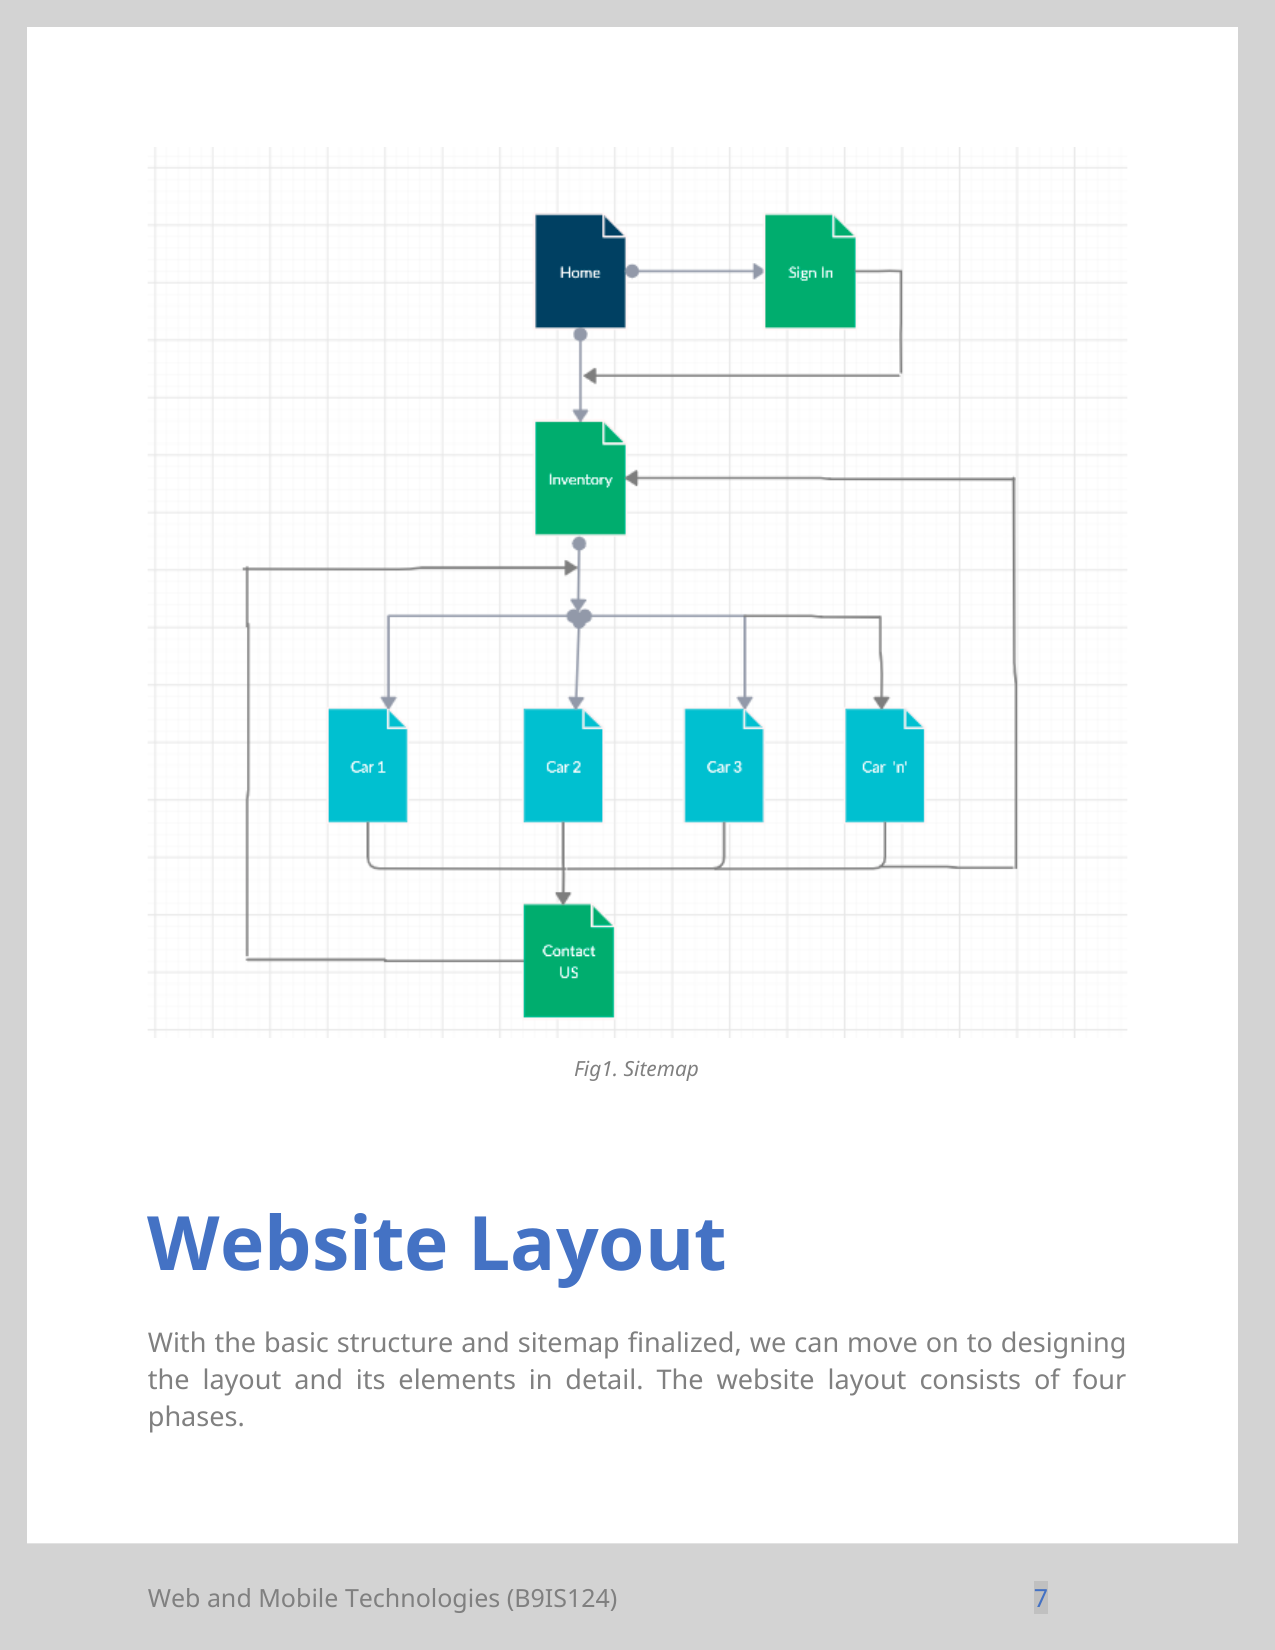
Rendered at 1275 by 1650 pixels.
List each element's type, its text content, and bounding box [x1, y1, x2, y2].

text Fig1. Sitemap [148, 1054, 1127, 1082]
picture [147, 147, 1128, 1038]
text With the basic structure and sitemap finalized, we can move on to designing the layout and its elements in detail. The website layout consists of four phases. [148, 1323, 1127, 1434]
subtitle Website Layout [148, 1190, 1127, 1292]
